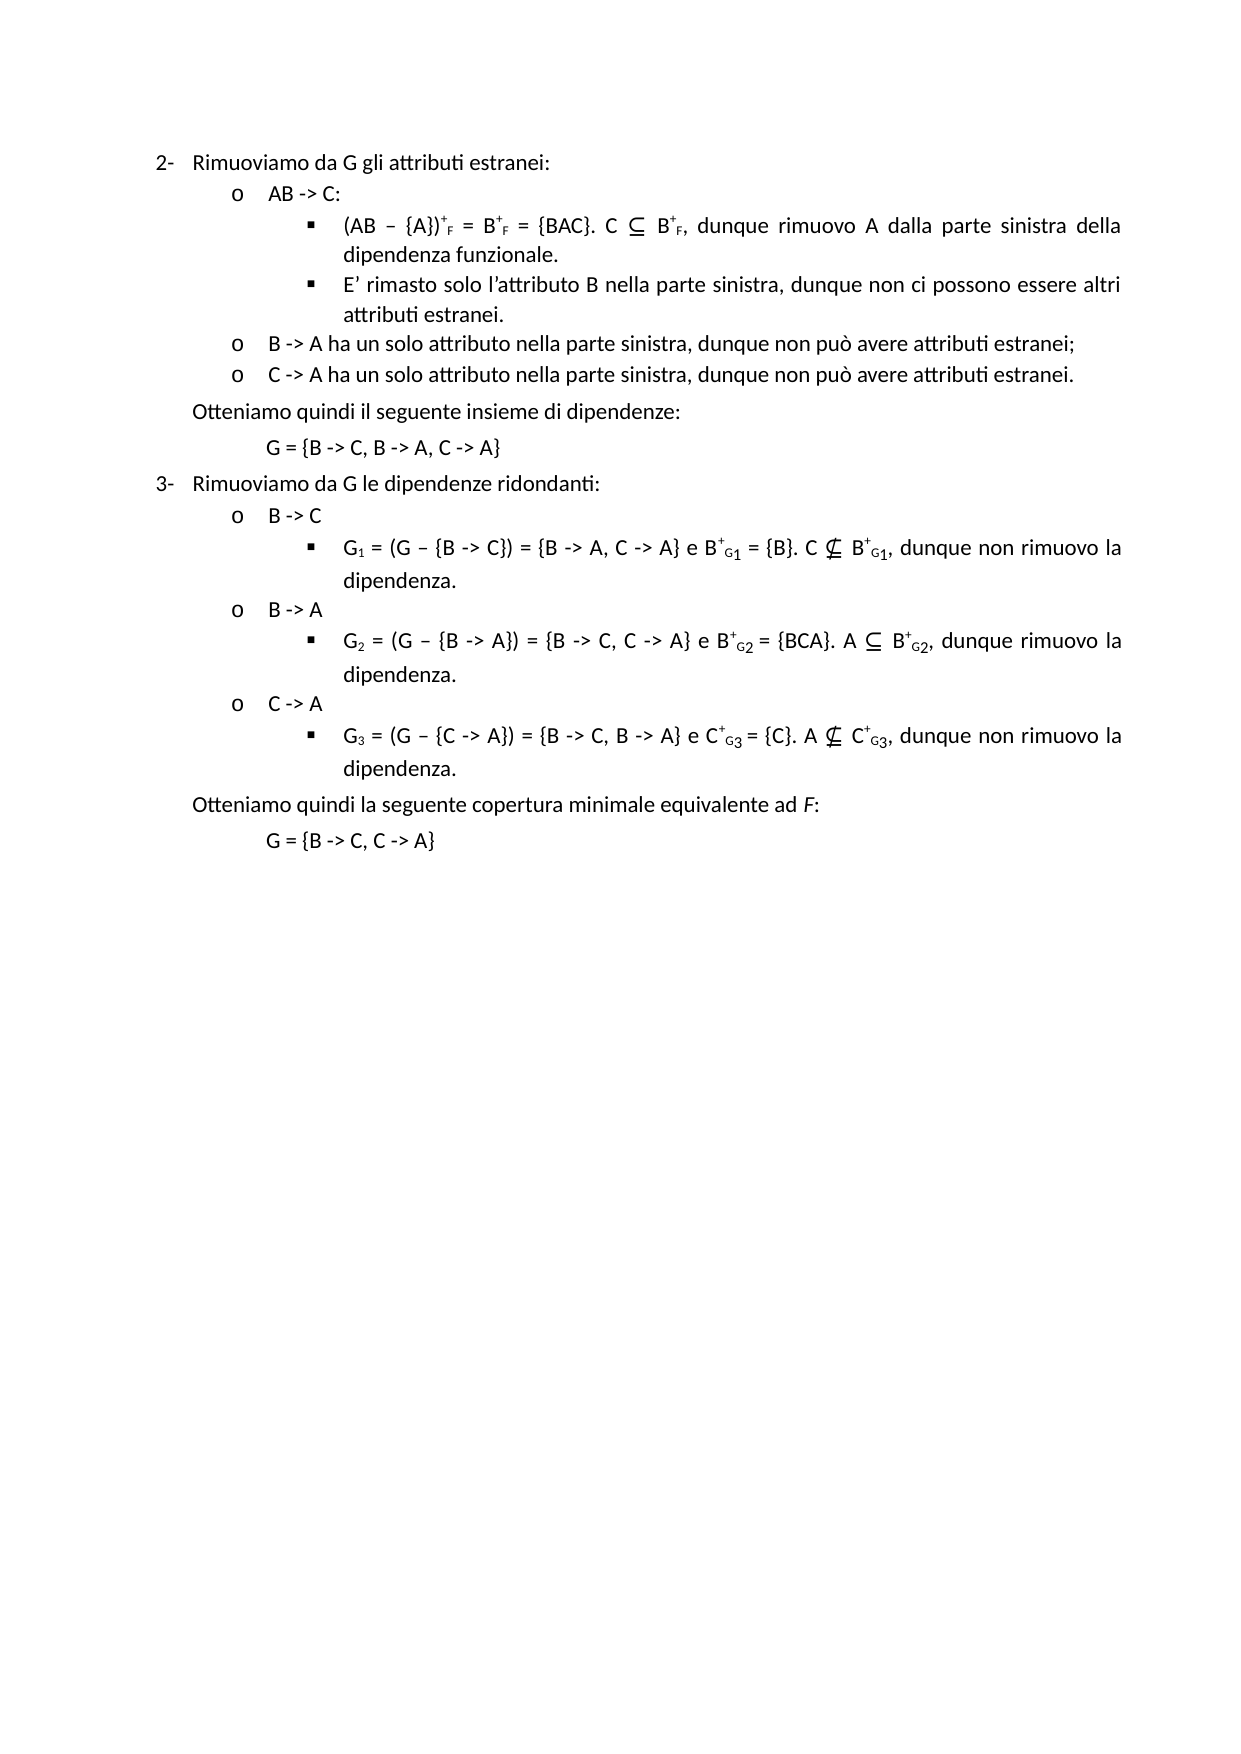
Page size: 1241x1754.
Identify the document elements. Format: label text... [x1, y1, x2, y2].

list B -> A [231, 595, 1122, 624]
text G = {B -> C, B -> A, C -> A} [192, 433, 1122, 461]
list AB -> C: [231, 179, 1122, 209]
list G1 = (G – {B -> C}) = {B -> A, C -> A} e B+G1 = {B}. C ⊈ B+G1, dunque non rimuovo la dipendenza. [306, 532, 1122, 594]
list (AB – {A})+F = B+F = {BAC}. C ⊆ B+F, dunque rimuovo A dalla parte sinistra della dipendenza funzionale. [306, 210, 1122, 268]
list B -> C [231, 501, 1122, 531]
list C -> A ha un solo attributo nella parte sinistra, dunque non può avere attributi estranei. [231, 360, 1122, 389]
list E’ rimasto solo l’attributo B nella parte sinistra, dunque non ci possono essere altri attributi estranei. [306, 270, 1122, 328]
list G3 = (G – {C -> A}) = {B -> C, B -> A} e C+G3 = {C}. A ⊈ C+G3, dunque non rimuovo la dipendenza. [306, 720, 1122, 782]
text Otteniamo quindi il seguente insieme di dipendenze: [192, 397, 1122, 426]
text Otteniamo quindi la seguente copertura minimale equivalente ad F: [192, 790, 1122, 818]
text G = {B -> C, C -> A} [192, 826, 1122, 854]
list C -> A [231, 689, 1122, 719]
list G2 = (G – {B -> A}) = {B -> C, C -> A} e B+G2 = {BCA}. A ⊆ B+G2, dunque rimuovo la dipendenza. [306, 626, 1122, 688]
list Rimuoviamo da G le dipendenze ridondanti: [155, 469, 1122, 497]
list Rimuoviamo da G gli attributi estranei: [155, 148, 1122, 176]
list B -> A ha un solo attributo nella parte sinistra, dunque non può avere attributi estranei; [231, 329, 1122, 359]
